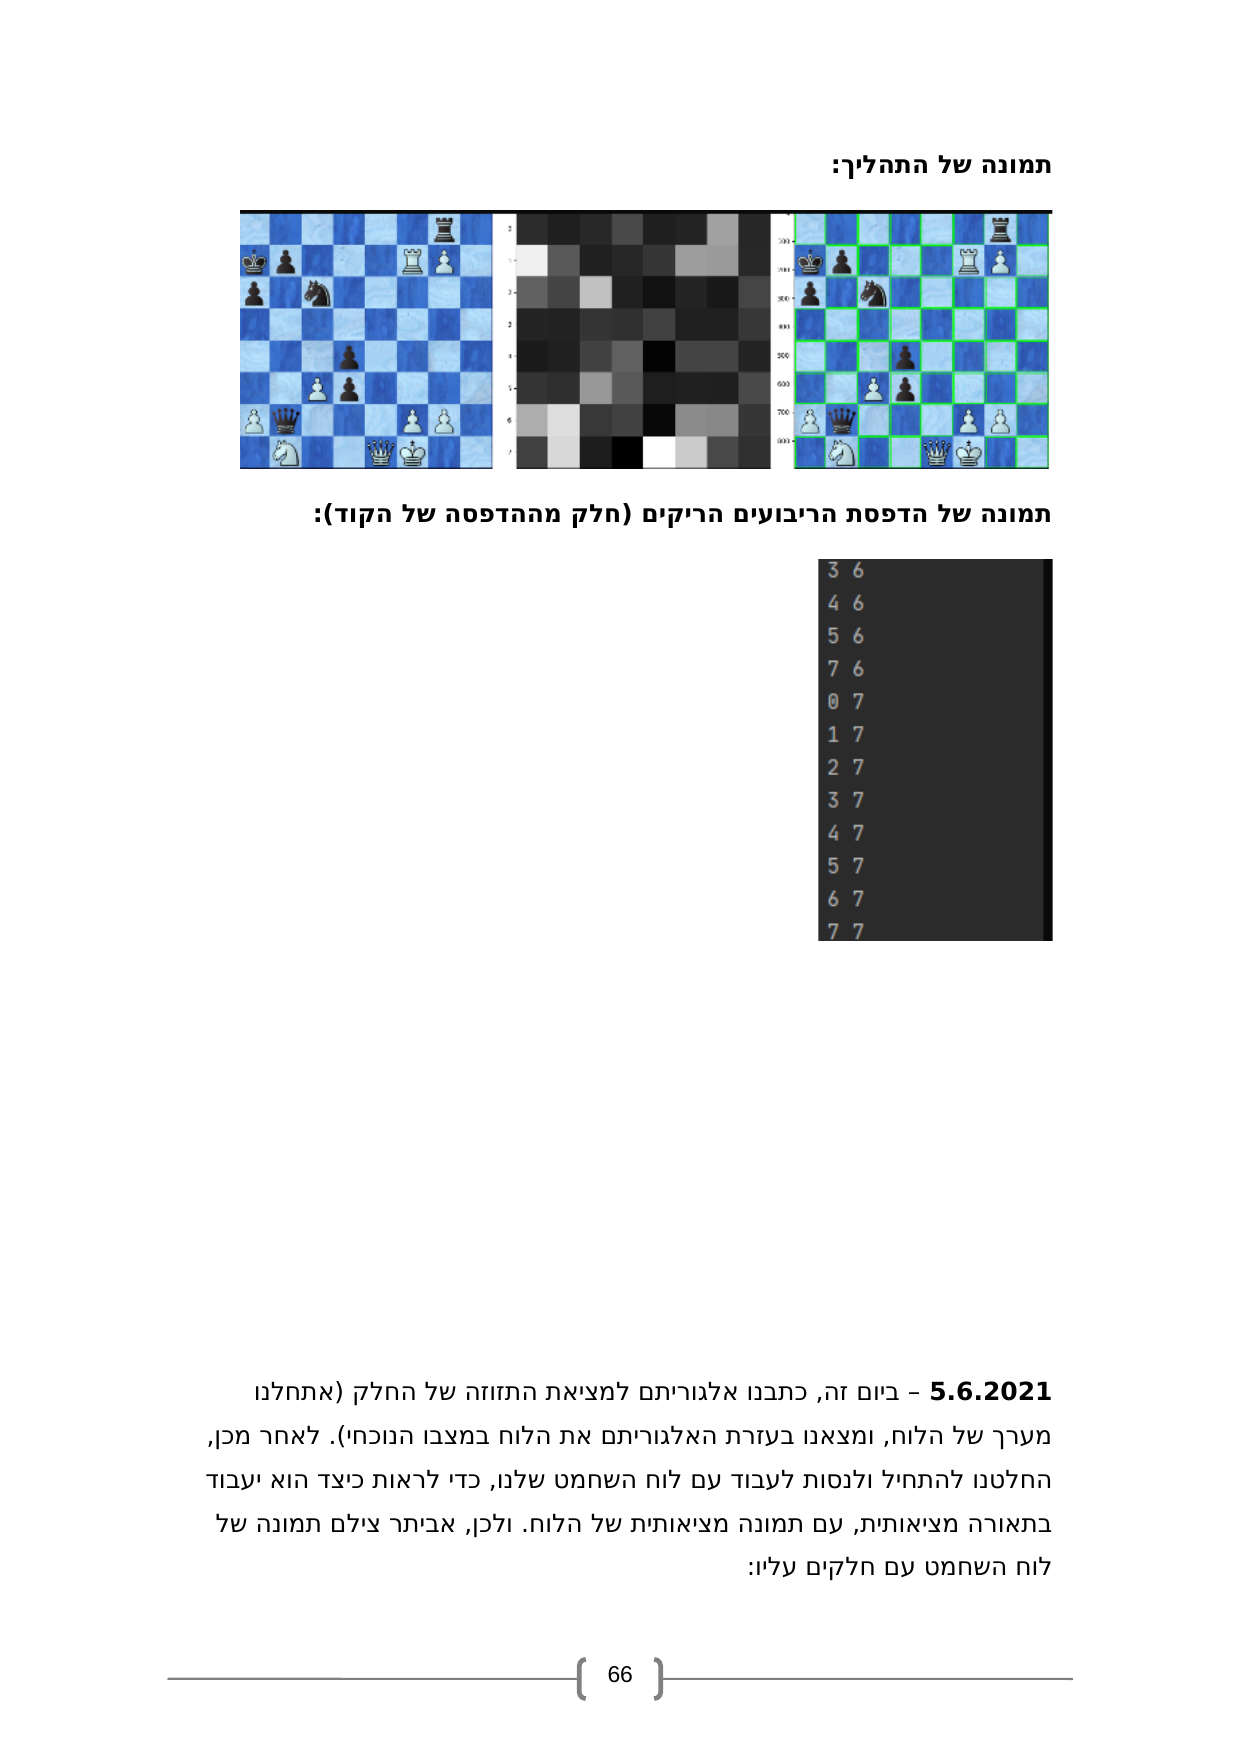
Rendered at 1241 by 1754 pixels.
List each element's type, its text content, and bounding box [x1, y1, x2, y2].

picture [818, 559, 1053, 941]
text 5.6.2021 – ביום זה, כתבנו אלגוריתם למציאת התזוזה של החלק (אתחלנו מערך של הלוח, ומצאנו בעזרת האלגוריתם את הלוח במצבו הנוכחי). לאחר מכן, החלטנו להתחיל ולנסות לעבוד עם לוח השחמט שלנו, כדי לראות כיצד הוא יעבוד בתאורה מציאותית, עם תמונה מציאותית של הלוח. ולכן, אביתר צילם תמונה של לוח השחמט עם חלקים עליו: [187, 1377, 1053, 1582]
text תמונה של הדפסת הריבועים הריקים (חלק מההדפסה של הקוד): [187, 499, 1053, 528]
picture [240, 210, 1053, 469]
text תמונה של התהליך: [187, 150, 1053, 179]
